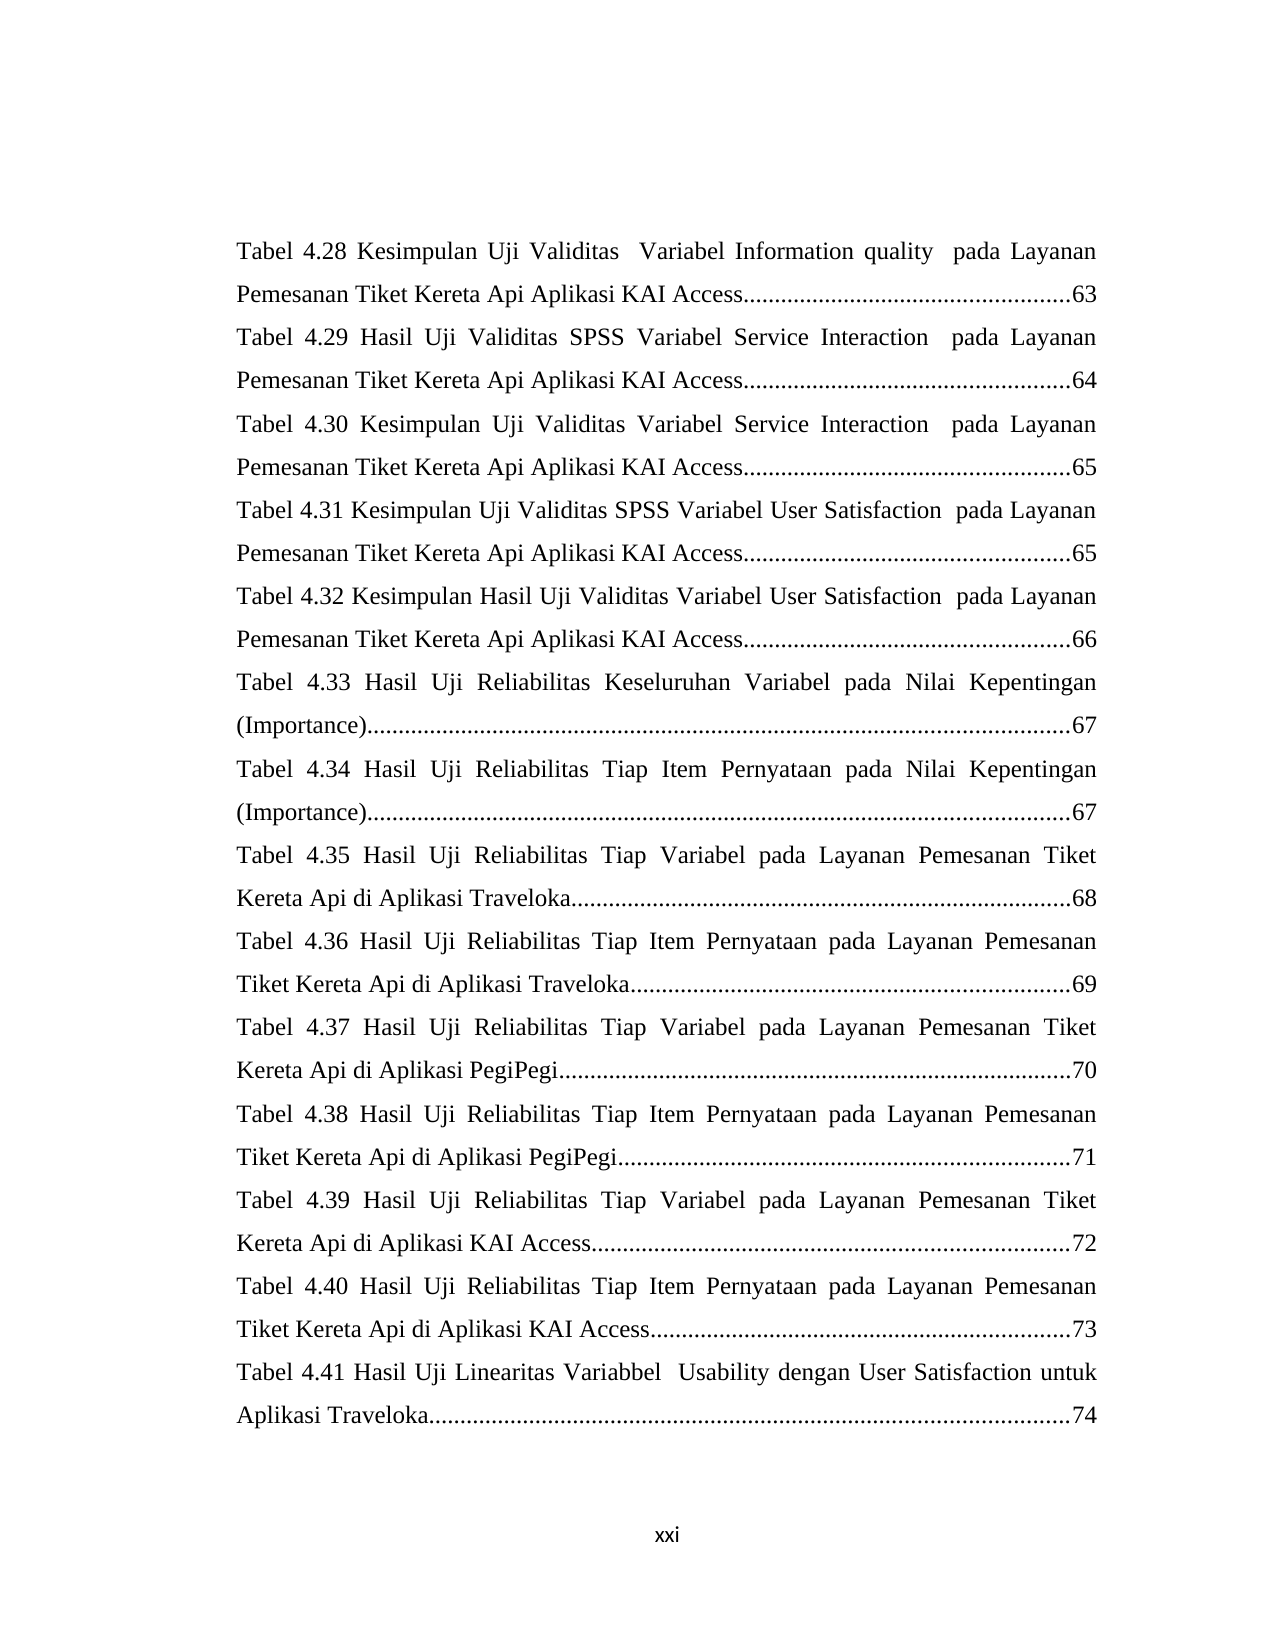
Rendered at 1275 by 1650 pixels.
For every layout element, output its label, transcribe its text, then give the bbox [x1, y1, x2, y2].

text Tabel 4.41 Hasil Uji Linearitas Variabbel Usability dengan User Satisfaction untuk Aplikasi Traveloka 74 [236, 1357, 1098, 1429]
text Tabel 4.37 Hasil Uji Reliabilitas Tiap Variabel pada Layanan Pemesanan Tiket Kereta Api di Aplikasi PegiPegi 70 [236, 1012, 1098, 1084]
text Tabel 4.31 Kesimpulan Uji Validitas SPSS Variabel User Satisfaction pada Layanan Pemesanan Tiket Kereta Api Aplikasi KAI Access 65 [236, 495, 1098, 567]
text Tabel 4.34 Hasil Uji Reliabilitas Tiap Item Pernyataan pada Nilai Kepentingan (Importance) 67 [236, 754, 1098, 826]
text Tabel 4.28 Kesimpulan Uji Validitas Variabel Information quality pada Layanan Pemesanan Tiket Kereta Api Aplikasi KAI Access 63 [236, 236, 1098, 308]
text Tabel 4.30 Kesimpulan Uji Validitas Variabel Service Interaction pada Layanan Pemesanan Tiket Kereta Api Aplikasi KAI Access 65 [236, 409, 1098, 481]
text Tabel 4.36 Hasil Uji Reliabilitas Tiap Item Pernyataan pada Layanan Pemesanan Tiket Kereta Api di Aplikasi Traveloka 69 [236, 926, 1098, 998]
text Tabel 4.35 Hasil Uji Reliabilitas Tiap Variabel pada Layanan Pemesanan Tiket Kereta Api di Aplikasi Traveloka 68 [236, 840, 1098, 912]
text Tabel 4.38 Hasil Uji Reliabilitas Tiap Item Pernyataan pada Layanan Pemesanan Tiket Kereta Api di Aplikasi PegiPegi 71 [236, 1099, 1098, 1171]
text Tabel 4.39 Hasil Uji Reliabilitas Tiap Variabel pada Layanan Pemesanan Tiket Kereta Api di Aplikasi KAI Access 72 [236, 1185, 1098, 1257]
text Tabel 4.32 Kesimpulan Hasil Uji Validitas Variabel User Satisfaction pada Layanan Pemesanan Tiket Kereta Api Aplikasi KAI Access 66 [236, 581, 1098, 653]
text Tabel 4.33 Hasil Uji Reliabilitas Keseluruhan Variabel pada Nilai Kepentingan (Importance) 67 [236, 667, 1098, 739]
text Tabel 4.40 Hasil Uji Reliabilitas Tiap Item Pernyataan pada Layanan Pemesanan Tiket Kereta Api di Aplikasi KAI Access 73 [236, 1271, 1098, 1343]
text Tabel 4.29 Hasil Uji Validitas SPSS Variabel Service Interaction pada Layanan Pemesanan Tiket Kereta Api Aplikasi KAI Access 64 [236, 322, 1098, 394]
